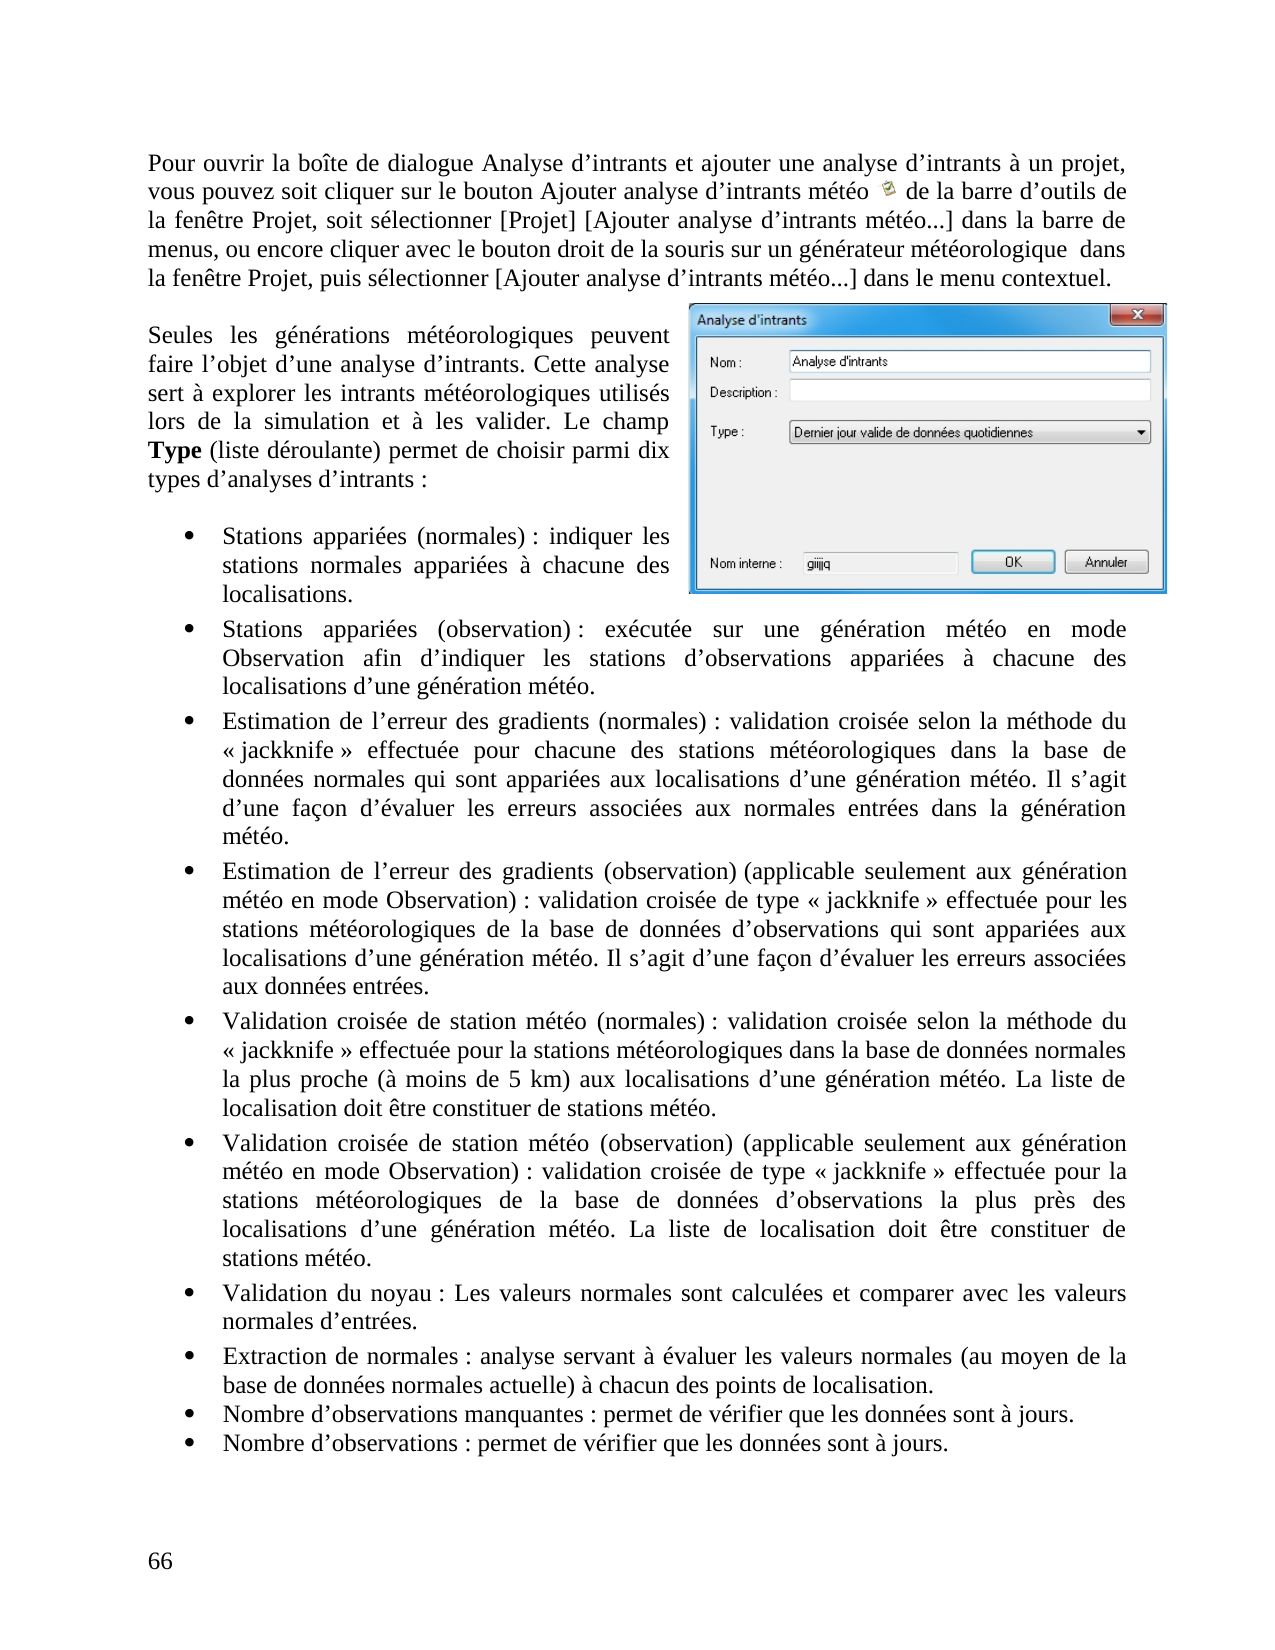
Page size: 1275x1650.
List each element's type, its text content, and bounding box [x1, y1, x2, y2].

list Estimation de l’erreur des gradients(observation) [185, 856, 1127, 1000]
list Stations appariées (normales) : indiquer les stations normales appariées à chacune des localisations. [185, 521, 1127, 608]
list Validation croisée de station météo (normales) : validation croisée selon la méthode du jackknife effectuée pour stations météorologiques dans la base de données normales aux localisations d’une [185, 1006, 1127, 1121]
list Nombre d’observations : [185, 1428, 1127, 1456]
list Extraction de normales : analyse servant à évaluer les normales (au moyen de la base de données normales actuelle) à chacun des points de localisation. [185, 1341, 1127, 1399]
list Validation du noyau : [185, 1278, 1127, 1335]
list Nombre d’observations manquantes : [185, 1399, 1127, 1428]
list Estimation de l’erreur des gradients(normales) : [185, 706, 1127, 850]
text Seules les météorologiques peuvent faire l’objet d’une analyse d’intrants. Cette analyse sert à explorer les intrants météorologiques utilisés lors de la simulation et à les valider. Le champ Type (liste déroulante) permet de choisir parmi dix types d’analyses d’intrants : [148, 320, 688, 493]
list Validation croisée de station météo (observation) (applicable seulement aux en mode ) : validation croisée de type « jackknife » effectuée pour lmétéorologiques de la base de données localisations d’une . [185, 1128, 1127, 1271]
picture [877, 177, 899, 200]
list Stations appariées (observation) : exécutée sur une en mode afin d’indiquer les stations appariées à chacune des localisations d’une . [185, 614, 1127, 700]
text Pour ouvrir la boîte de dialogue Analyse d’intrants et ajouter une analyse d’intrants à un projet, vous pouvez soit cliquer sur le bouton Ajouter analyse d’intrants de la barre d’outils de la fenêtre Projet, soit sélectionner [Projet] [Ajouter analyse d’intrants météo...] dans la barre de menus, ou encore cliquer avec le bouton droit de la souris sur un générateur météorologique dans la fenêtre Projet, puis sélectionner [Ajouter analyse d’intrants météo...] dans le menu contextuel. [148, 148, 1127, 291]
picture [688, 303, 1168, 594]
